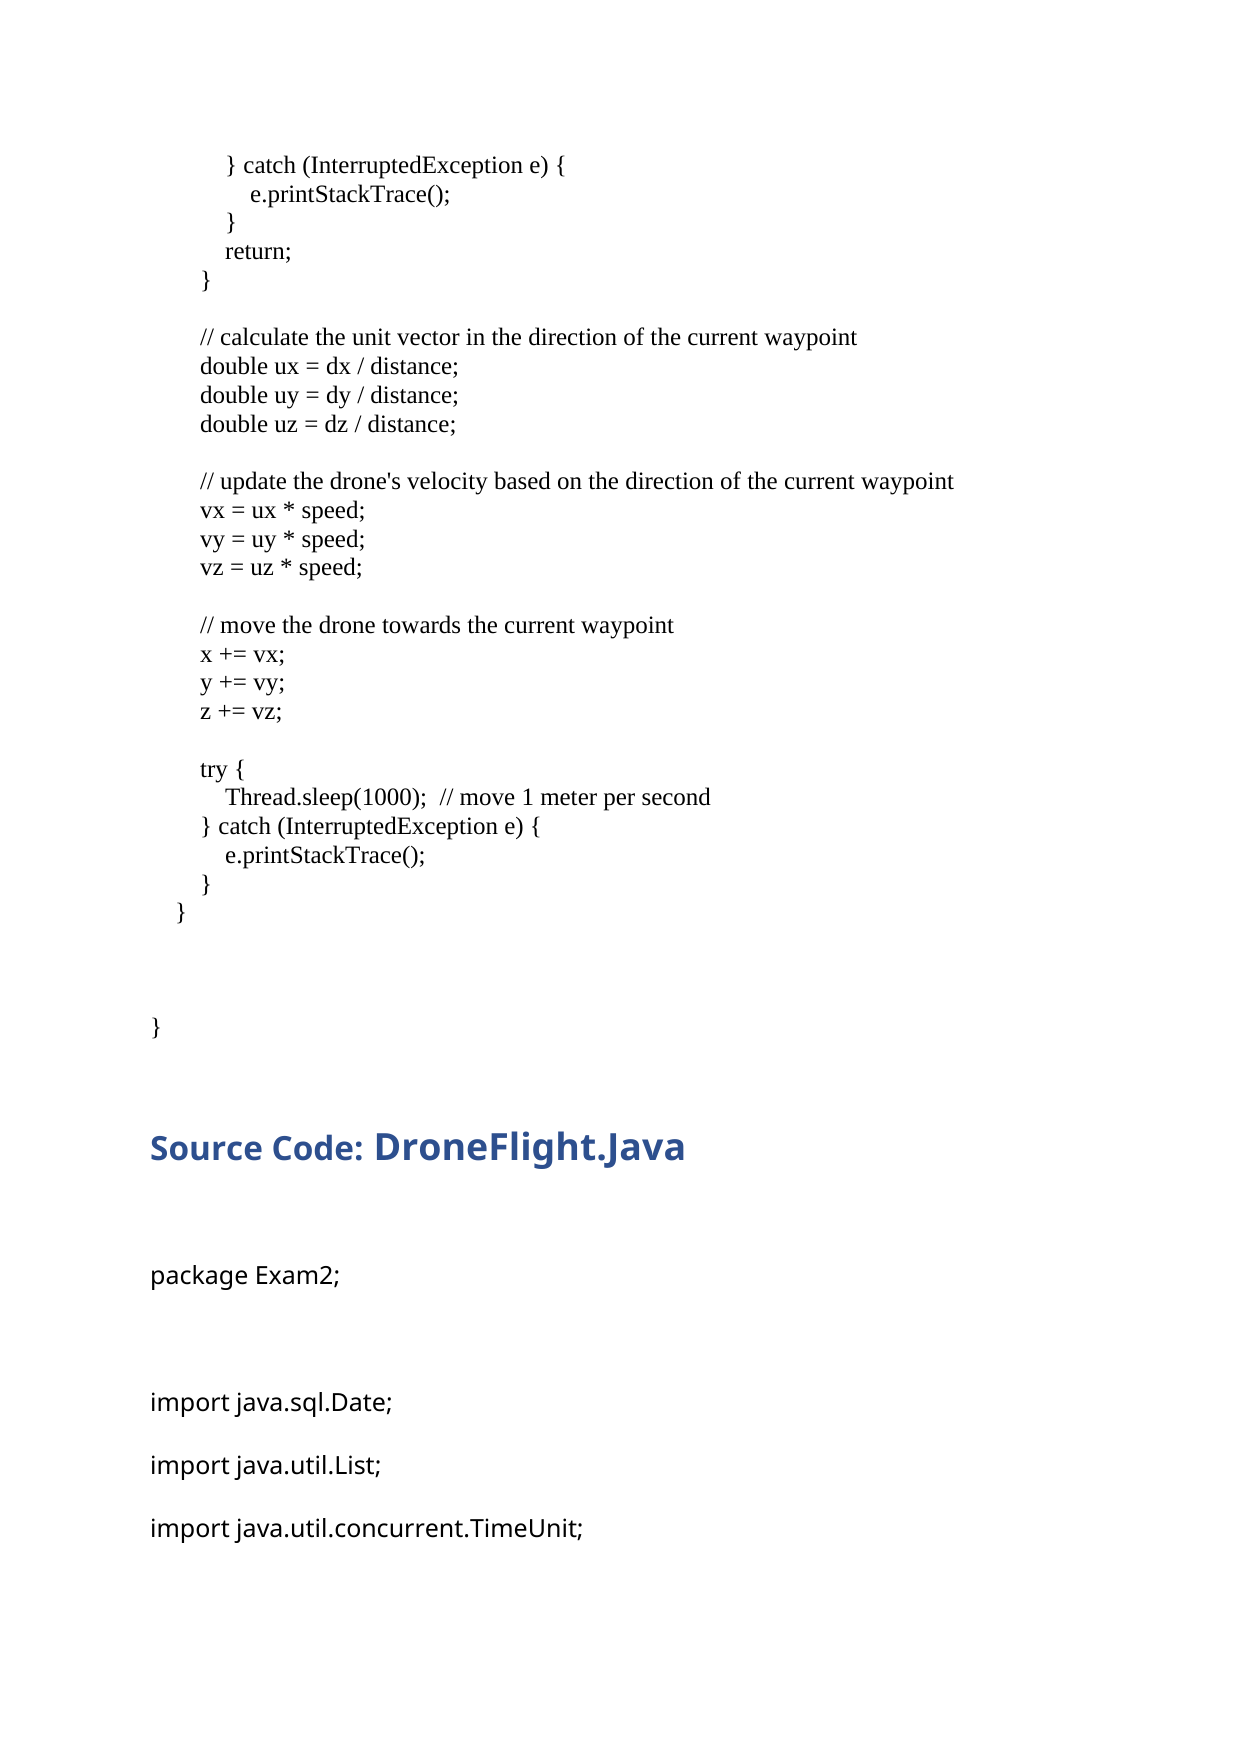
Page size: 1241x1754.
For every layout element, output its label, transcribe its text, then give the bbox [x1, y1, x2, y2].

text double ux = dx / distance; [150, 351, 1090, 380]
text vz = uz * speed; [150, 552, 1090, 581]
text vx = ux * speed; [150, 495, 1090, 524]
text try { [150, 754, 1090, 782]
text } [150, 869, 1090, 897]
text import java.sql.Date; [150, 1384, 1090, 1418]
subtitle Source Code: DroneFlight.Java [150, 1120, 1090, 1171]
text } [150, 265, 1090, 294]
text vy = uy * speed; [150, 524, 1090, 552]
text package Exam2; [150, 1258, 1090, 1292]
text e.printStackTrace(); [150, 840, 1090, 869]
text } catch (InterruptedException e) { [150, 811, 1090, 840]
text Thread.sleep(1000); // move 1 meter per second [150, 782, 1090, 811]
text return; [150, 236, 1090, 265]
text } [150, 207, 1090, 236]
text import java.util.List; [150, 1447, 1090, 1481]
text double uy = dy / distance; [150, 380, 1090, 409]
text } [150, 1012, 1090, 1041]
text } [150, 897, 1090, 926]
text import java.util.concurrent.TimeUnit; [150, 1511, 1090, 1545]
text x += vx; [150, 639, 1090, 667]
text // update the drone's velocity based on the direction of the current waypoint [150, 466, 1090, 495]
text } catch (InterruptedException e) { [150, 150, 1090, 179]
text z += vz; [150, 696, 1090, 725]
text // calculate the unit vector in the direction of the current waypoint [150, 322, 1090, 351]
text double uz = dz / distance; [150, 409, 1090, 437]
text e.printStackTrace(); [150, 179, 1090, 207]
text y += vy; [150, 667, 1090, 696]
text // move the drone towards the current waypoint [150, 610, 1090, 639]
